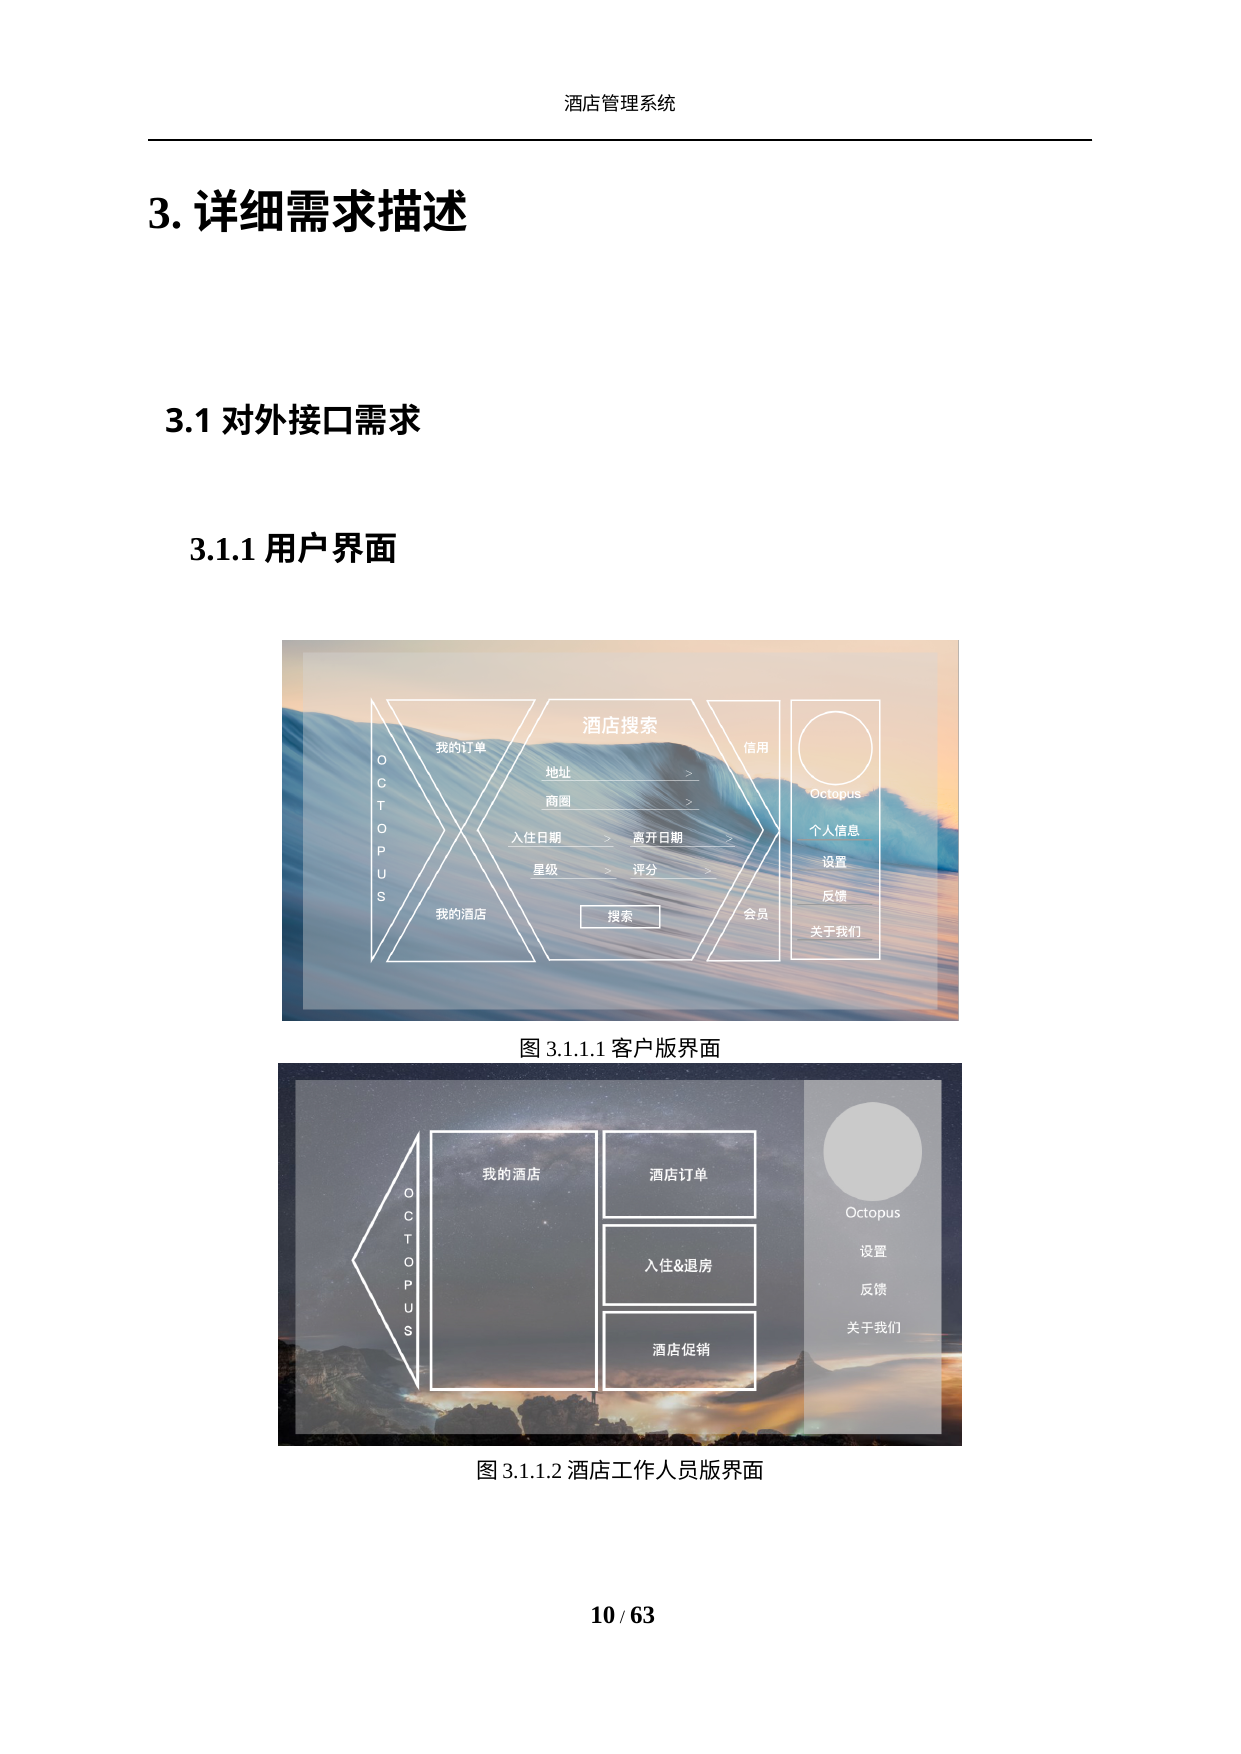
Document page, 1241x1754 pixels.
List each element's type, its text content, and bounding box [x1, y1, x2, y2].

subtitle 3.1.1 用户界面 [148, 513, 1092, 578]
picture [278, 1062, 962, 1446]
subtitle 3.1 对外接口需求 [148, 386, 1092, 451]
text 图3.1.1.1 客户版界面 [148, 1030, 1092, 1063]
picture [282, 640, 959, 1021]
subtitle 3. 详细需求描述 [148, 160, 1092, 258]
text 图3.1.1.2 酒店工作人员版界面 [148, 1453, 1092, 1485]
